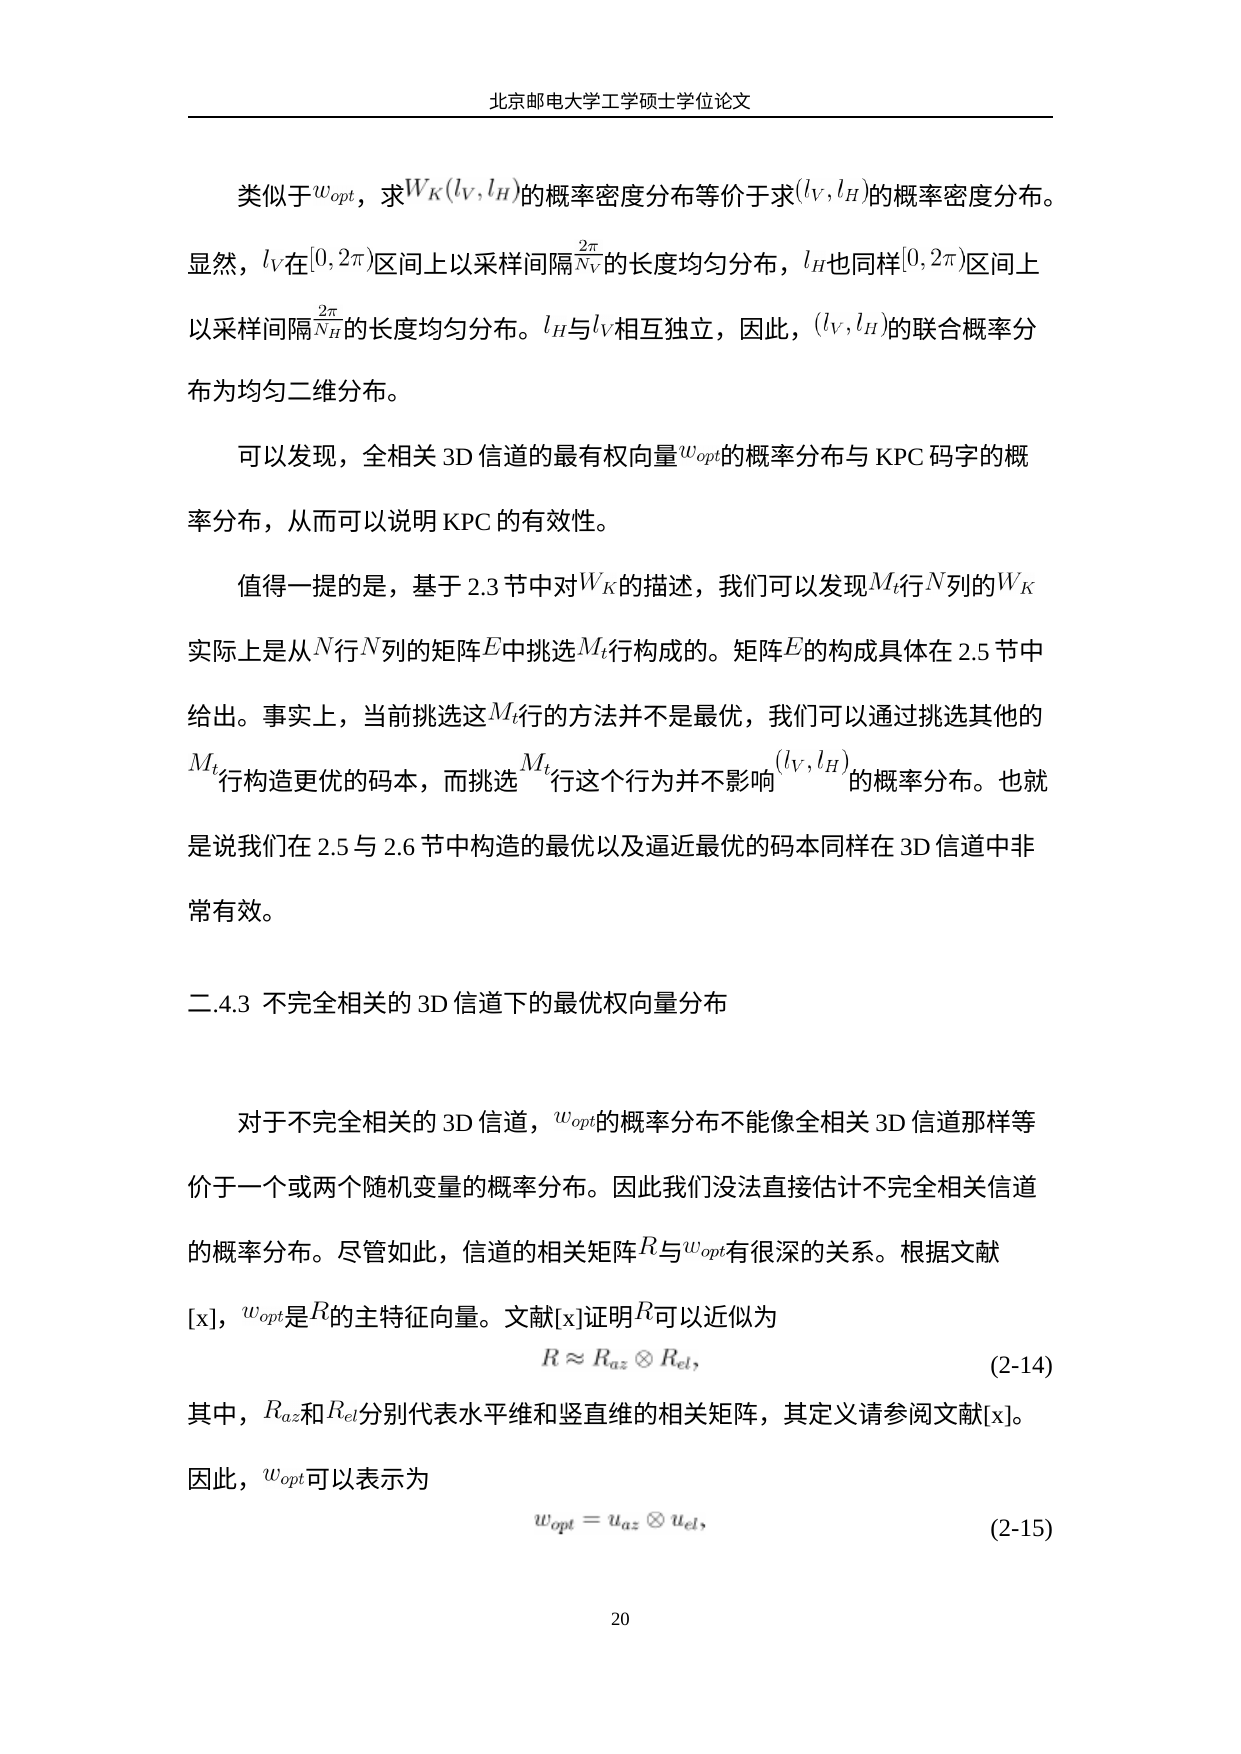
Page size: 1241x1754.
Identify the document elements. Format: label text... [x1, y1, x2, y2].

subtitle 不完全相关的3D信道下的最优权向量分布 [187, 969, 1053, 1034]
text 对于不完全相关的3D信道，的概率分布不能像全相关3D信道那样等价于一个或两个随机变量的概率分布。因此我们没法直接估计不完全相关信道的概率分布。尽管如此，信道的相关矩阵与有很深的关系。根据文献[x]，是的主特征向量。文献[x]证明可以近似为 [187, 1088, 1053, 1348]
text (2-15) [187, 1510, 1053, 1543]
text 其中，和分别代表水平维和竖直维的相关矩阵，其定义请参阅文献[x]。因此，可以表示为 [187, 1380, 1053, 1510]
text (2-14) [187, 1348, 1053, 1380]
text 值得一提的是，基于2.3节中对的描述，我们可以发现行列的实际上是从行列的矩阵中挑选行构成的。矩阵的构成具体在2.5节中给出。事实上，当前挑选这行的方法并不是最优，我们可以通过挑选其他的行构造更优的码本，而挑选行这个行为并不影响的概率分布。也就是说我们在2.5与2.6节中构造的最优以及逼近最优的码本同样在3D信道中非常有效。 [187, 552, 1053, 942]
text 可以发现，全相关3D信道的最有权向量的概率分布与KPC码字的概率分布，从而可以说明KPC的有效性。 [187, 422, 1053, 552]
text 类似于，求的概率密度分布等价于求的概率密度分布。显然，在区间上以采样间隔的长度均匀分布，也同样区间上以采样间隔的长度均匀分布。与相互独立，因此，的联合概率分布为均匀二维分布。 [187, 162, 1053, 422]
